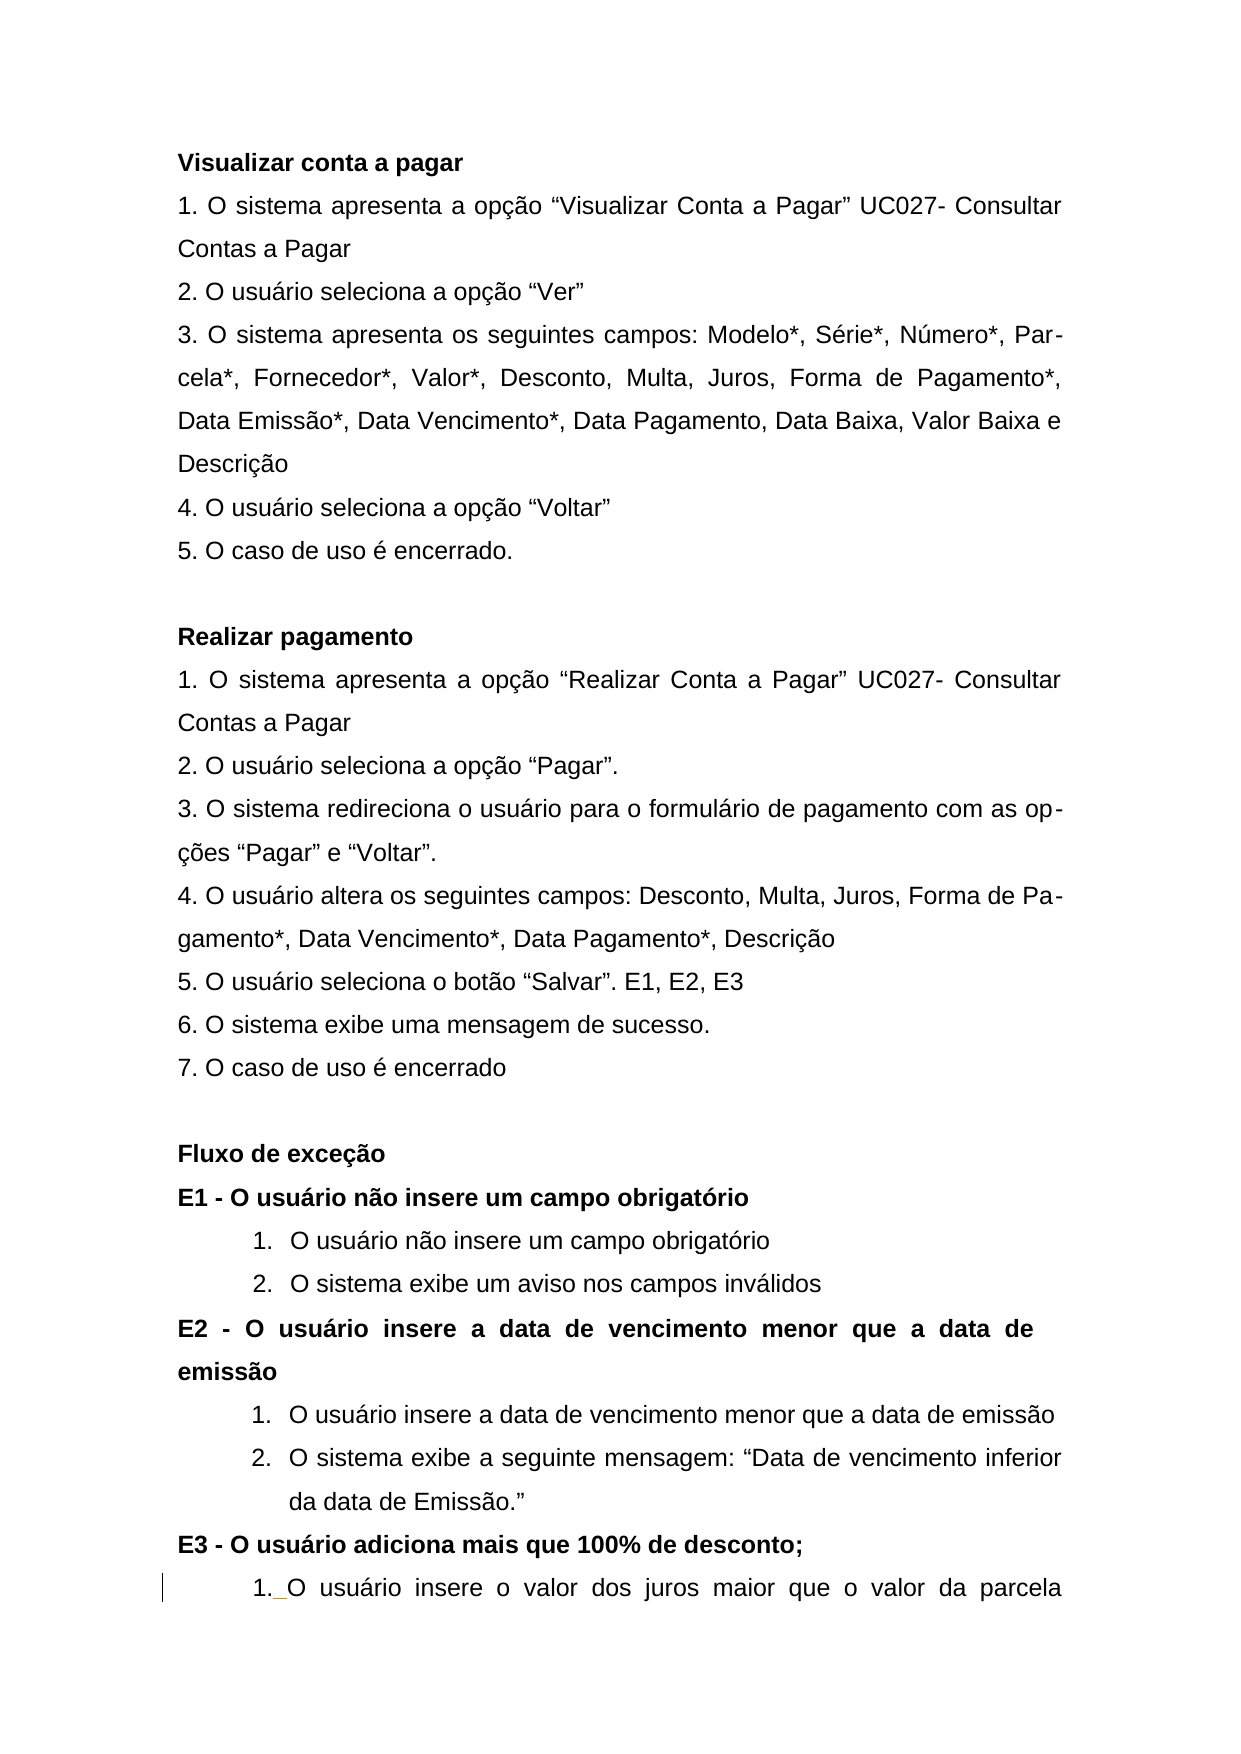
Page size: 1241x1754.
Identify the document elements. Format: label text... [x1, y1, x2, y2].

text 3. O sistema apresenta os seguintes campos: Modelo*, Série*, Número*, Parcela*, Fornecedor*, Valor*, Desconto, Multa, Juros, Forma de Pagamento*, Data Emissão*, Data Vencimento*, Data Pagamento, Data Baixa, Valor Baixa e Descrição [177, 320, 1063, 478]
text 5. O caso de uso é encerrado. [177, 536, 1063, 564]
text E1 - O usuário não insere um campo obrigatório [177, 1183, 1063, 1211]
text 1. O sistema apresenta a opção “Visualizar Conta a Pagar” UC027- Consultar Contas a Pagar [177, 191, 1063, 263]
text 3. O sistema redireciona o usuário para o formulário de pagamento com as opções “Pagar” e “Voltar”. [177, 794, 1063, 866]
list O sistema exibe a seguinte mensagem: “Data de vencimento inferior da data de Emissão.” [251, 1443, 1063, 1515]
text Fluxo de exceção [177, 1139, 1063, 1168]
text E2 - O usuário insere a data de vencimento menor que a data de emissão [177, 1314, 1035, 1386]
text Realizar pagamento [177, 622, 1063, 651]
text 7. O caso de uso é encerrado [177, 1053, 1063, 1082]
text 1. O sistema apresenta a opção “Realizar Conta a Pagar” UC027- Consultar Contas a Pagar [177, 665, 1063, 737]
text 2. O usuário seleciona a opção “Pagar”. [177, 751, 1063, 780]
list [252, 1573, 1063, 1602]
text 4. O usuário seleciona a opção “Voltar” [177, 493, 1063, 521]
list O usuário insere a data de vencimento menor que a data de emissão [251, 1400, 1063, 1429]
text Visualizar conta a pagar [177, 148, 1063, 176]
text E3 - O usuário adiciona mais que 100% de desconto; [177, 1530, 1063, 1558]
text 5. O usuário seleciona o botão “Salvar”. E1, E2, E3 [177, 967, 1063, 996]
text 2. O usuário seleciona a opção “Ver” [177, 277, 1063, 306]
text 4. O usuário altera os seguintes campos: Desconto, Multa, Juros, Forma de Pagamento*, Data Vencimento*, Data Pagamento*, Descrição [177, 881, 1063, 953]
text 6. O sistema exibe uma mensagem de sucesso. [177, 1010, 1063, 1039]
list O usuário não insere um campo obrigatório [252, 1226, 1063, 1254]
list O sistema exibe um aviso nos campos inválidos [252, 1269, 1063, 1298]
